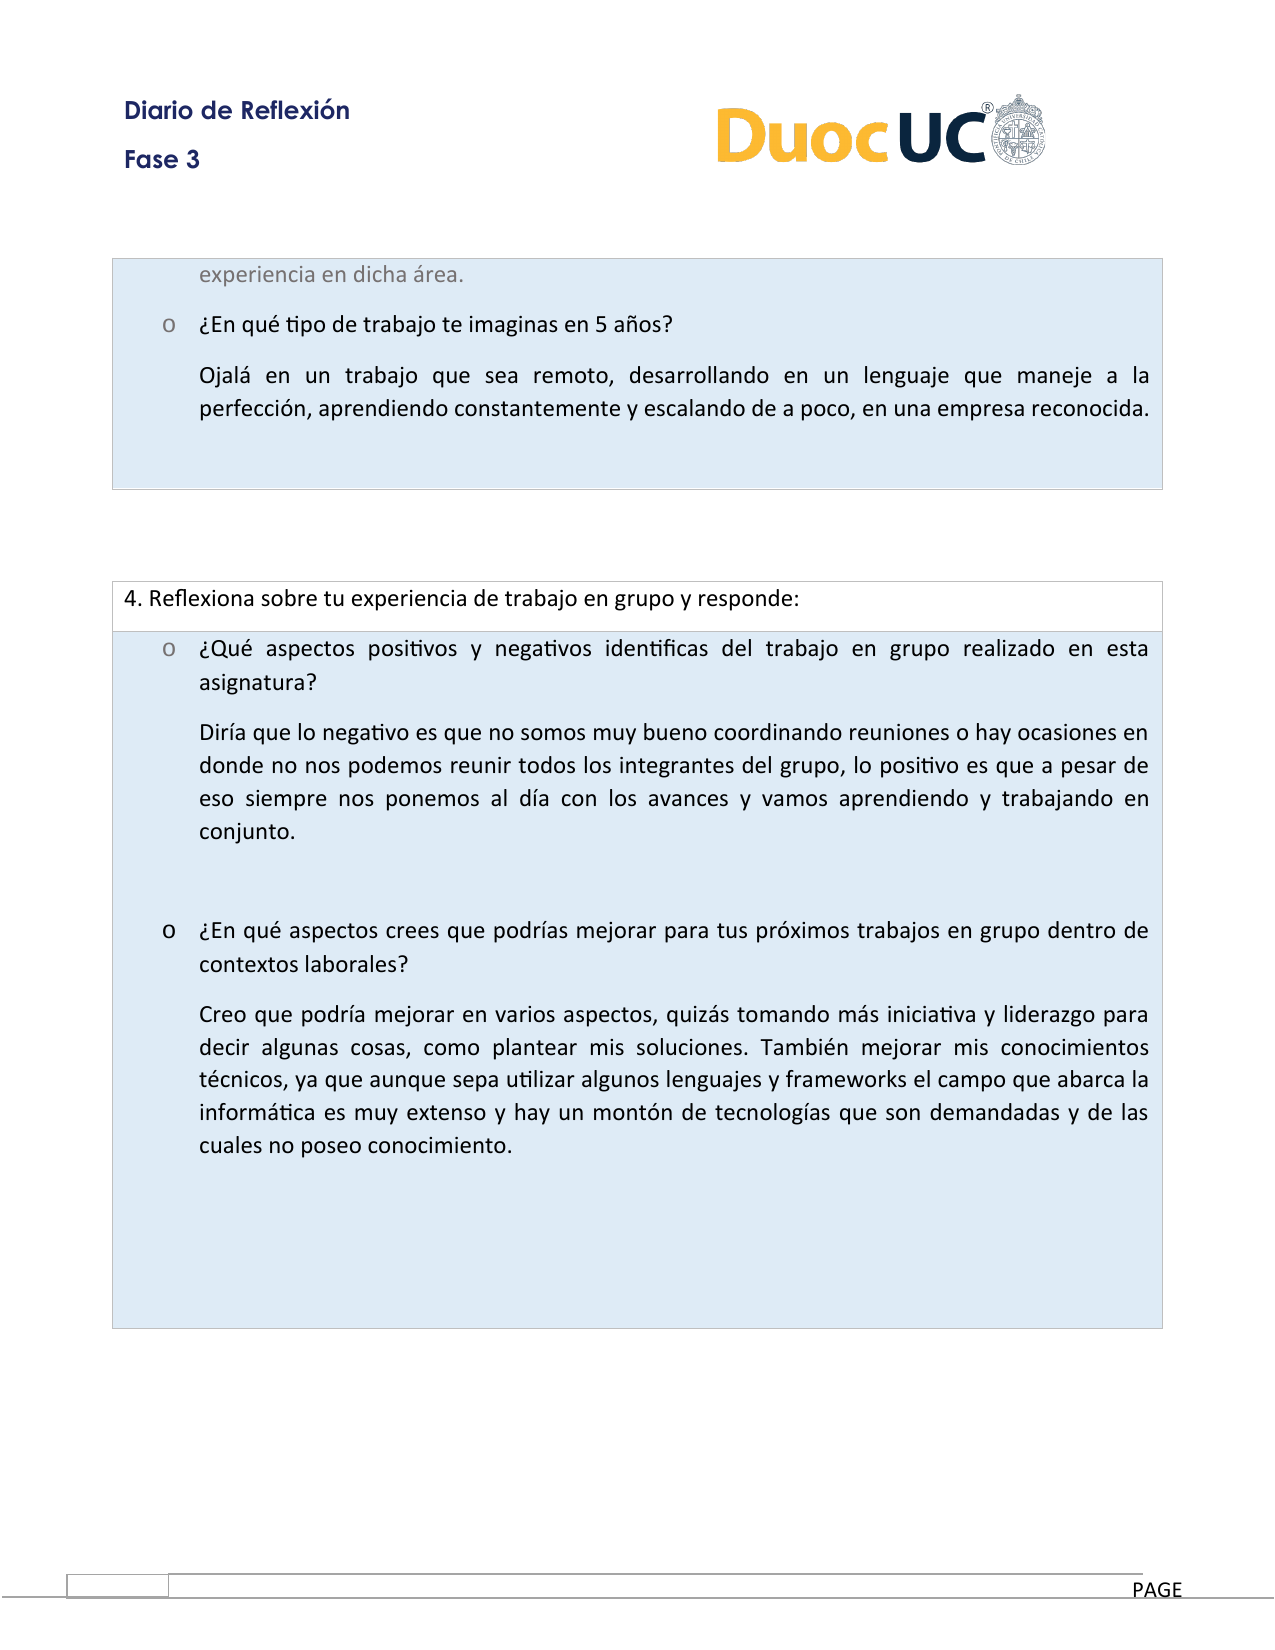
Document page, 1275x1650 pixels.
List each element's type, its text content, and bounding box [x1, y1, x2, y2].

table_header 4. Reflexiona sobre tu experiencia de trabajo en grupo y responde: [113, 582, 1162, 631]
picture [717, 94, 1046, 165]
table_cell ¿Qué aspectos positivos y negativos identificas del trabajo en grupo realizado en esta asignatura? Diría que lo negativo es que no somos muy bueno coordinando reuniones o hay ocasiones en donde no nos podemos reunir todos los integrantes del grupo, lo positivo es que a pesar de eso siempre nos ponemos al día con los avances y vamos aprendiendo y trabajando en conjunto. ¿En qué aspectos crees que podrías mejorar para tus próximos trabajos en grupo dentro de contextos laborales? Creo que podría mejorar en varios aspectos, quizás tomando más iniciativa y liderazgo para decir algunas cosas, como plantear mis soluciones. También mejorar mis conocimientos técnicos, ya que aunque sepa utilizar algunos lenguajes y frameworks el campo que abarca la informática es muy extenso y hay un montón de tecnologías que son demandadas y de las cuales no poseo conocimiento. [113, 632, 1162, 1328]
